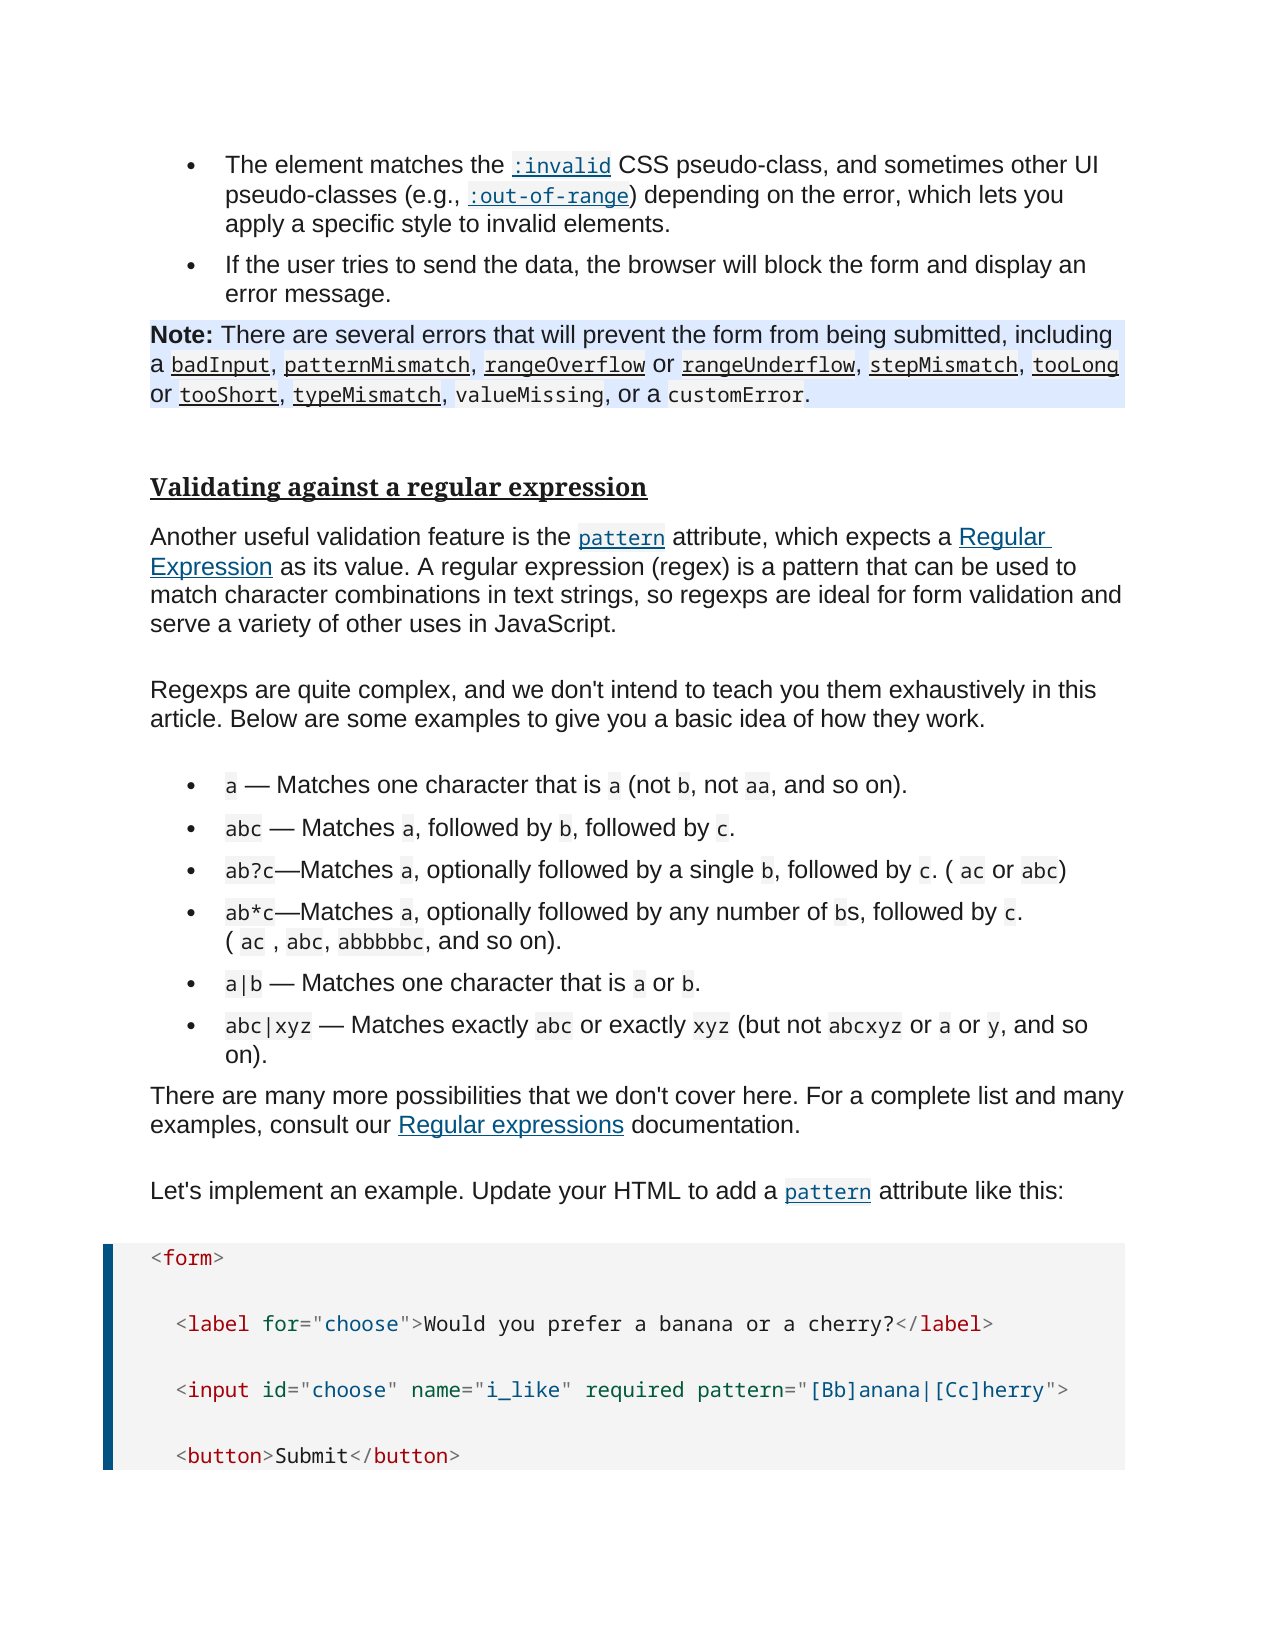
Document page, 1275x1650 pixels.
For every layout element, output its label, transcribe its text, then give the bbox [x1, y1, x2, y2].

list a — Matches one character that is a (not b, not aa, and so on). [187, 771, 1125, 800]
list ab*c—Matches a, optionally followed by any number of bs, followed by c. ( ac , abc, abbbbbc, and so on). [187, 897, 1125, 956]
text Another useful validation feature is the pattern attribute, which expects a Regular Expression as its value. A regular expression (regex) is a pattern that can be used to match character combinations in text strings, so regexps are ideal for form validation and serve a variety of other uses in JavaScript. [150, 522, 1125, 638]
list abc — Matches a, followed by b, followed by c. [187, 813, 1125, 842]
text Let's implement an example. Update your HTML to add a pattern attribute like this: [150, 1176, 1125, 1206]
text <form> [103, 1243, 1125, 1272]
text Note: There are several errors that will prevent the form from being submitted, including a badInput, patternMismatch, rangeOverflow or rangeUnderflow, stepMismatch, tooLong or tooShort, typeMismatch, valueMissing, or a customError. [150, 320, 1125, 408]
list ab?c—Matches a, optionally followed by a single b, followed by c. ( ac or abc) [187, 855, 1125, 884]
text <label for="choose">Would you prefer a banana or a cherry?</label> [113, 1309, 1125, 1338]
text <input id="choose" name="i_like" required pattern="[Bb]anana|[Cc]herry"> [113, 1375, 1125, 1404]
text There are many more possibilities that we don't cover here. For a complete list and many examples, consult our Regular expressions documentation. [150, 1081, 1125, 1139]
text Regexps are quite complex, and we don't intend to teach you them exhaustively in this article. Below are some examples to give you a basic idea of how they work. [150, 676, 1125, 733]
list a|b — Matches one character that is a or b. [187, 968, 1125, 998]
text <button>Submit</button> [113, 1441, 1125, 1470]
subtitle Validating against a regular expression [150, 469, 1125, 503]
list The element matches the :invalid CSS pseudo-class, and sometimes other UI pseudo-classes (e.g., :out-of-range) depending on the error, which lets you apply a specific style to invalid elements. [187, 150, 1125, 238]
list If the user tries to send the data, the browser will block the form and display an error message. [187, 250, 1125, 308]
list abc|xyz — Matches exactly abc or exactly xyz (but not abcxyz or a or y, and so on). [187, 1011, 1125, 1069]
